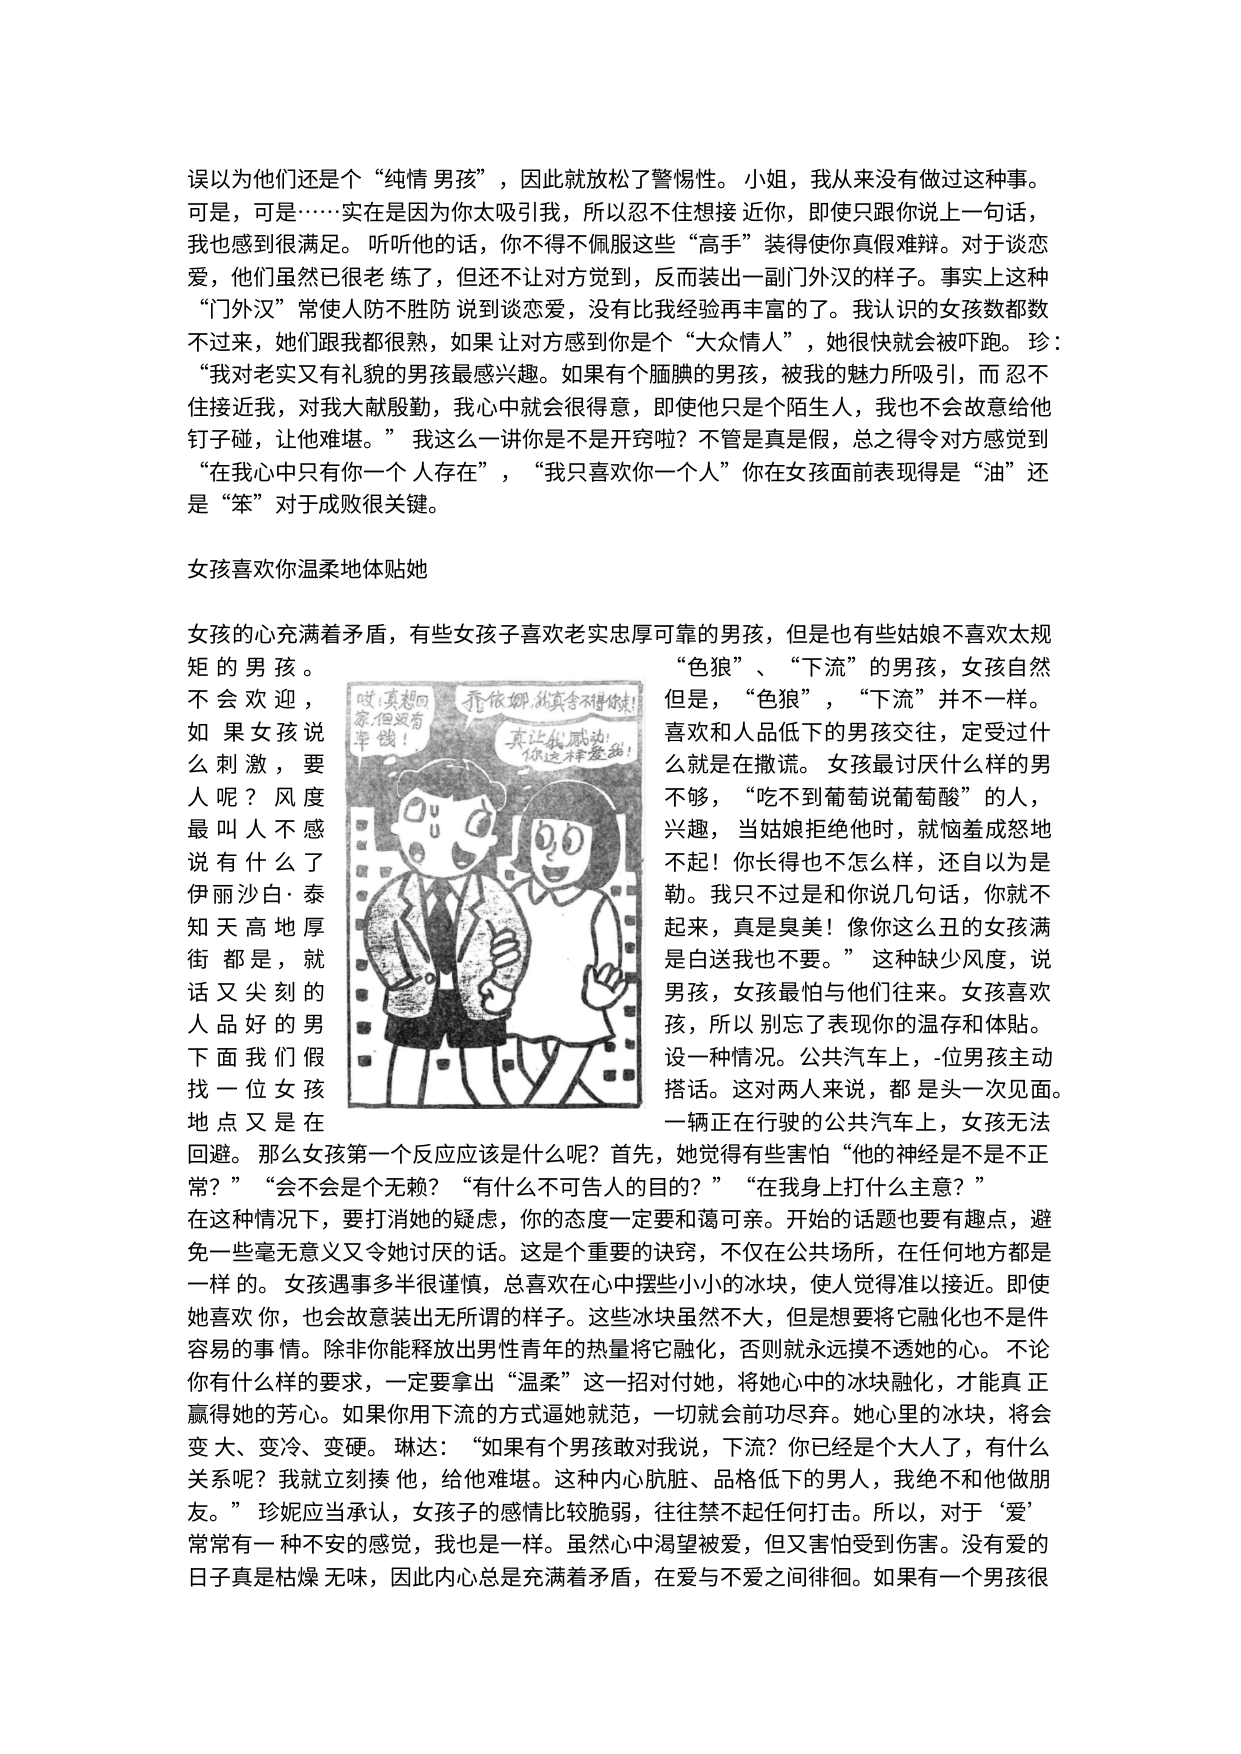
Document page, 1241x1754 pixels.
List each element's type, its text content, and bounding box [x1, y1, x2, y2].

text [187, 1202, 1053, 1592]
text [187, 162, 1053, 519]
text 女孩喜欢你温柔地体贴她 [187, 552, 1053, 584]
picture [344, 678, 646, 1109]
